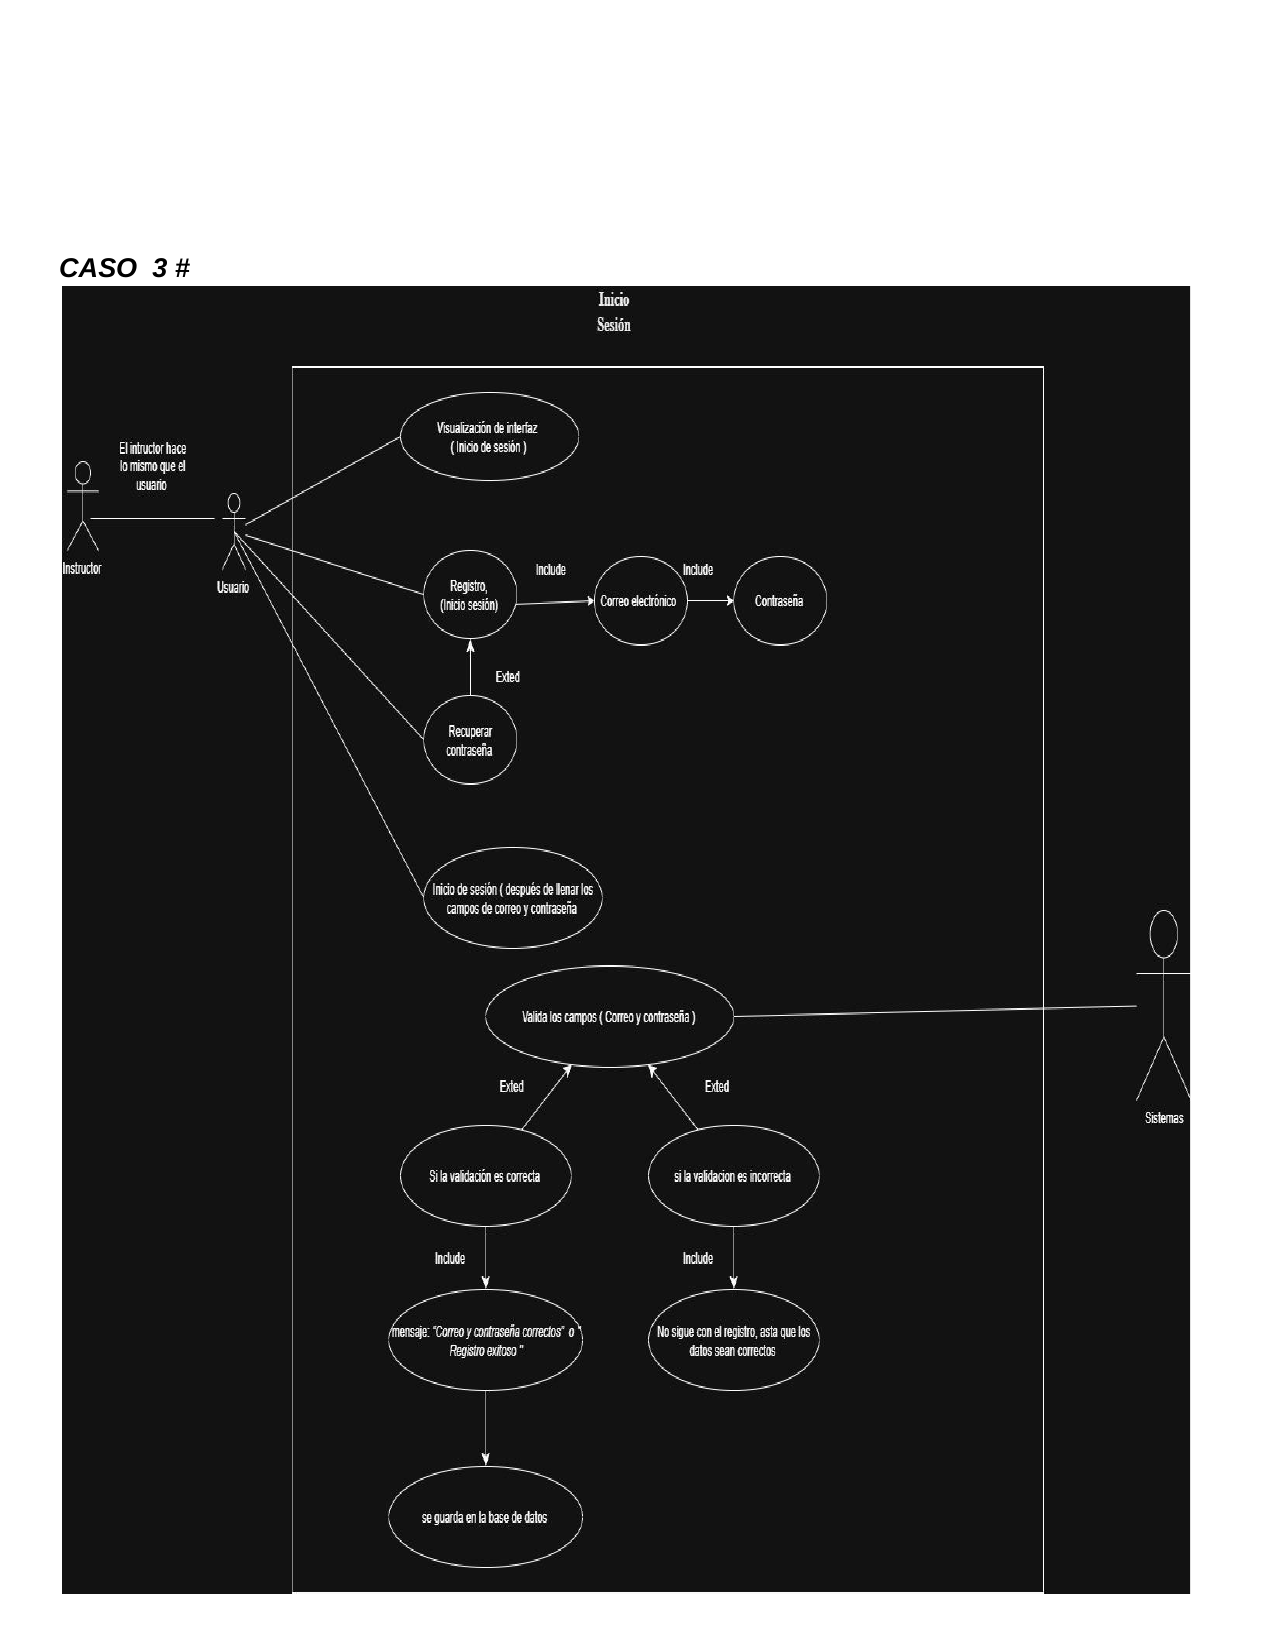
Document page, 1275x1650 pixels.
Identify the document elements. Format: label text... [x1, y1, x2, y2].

picture [62, 286, 1191, 1594]
text CASO 3 # [59, 252, 1260, 283]
